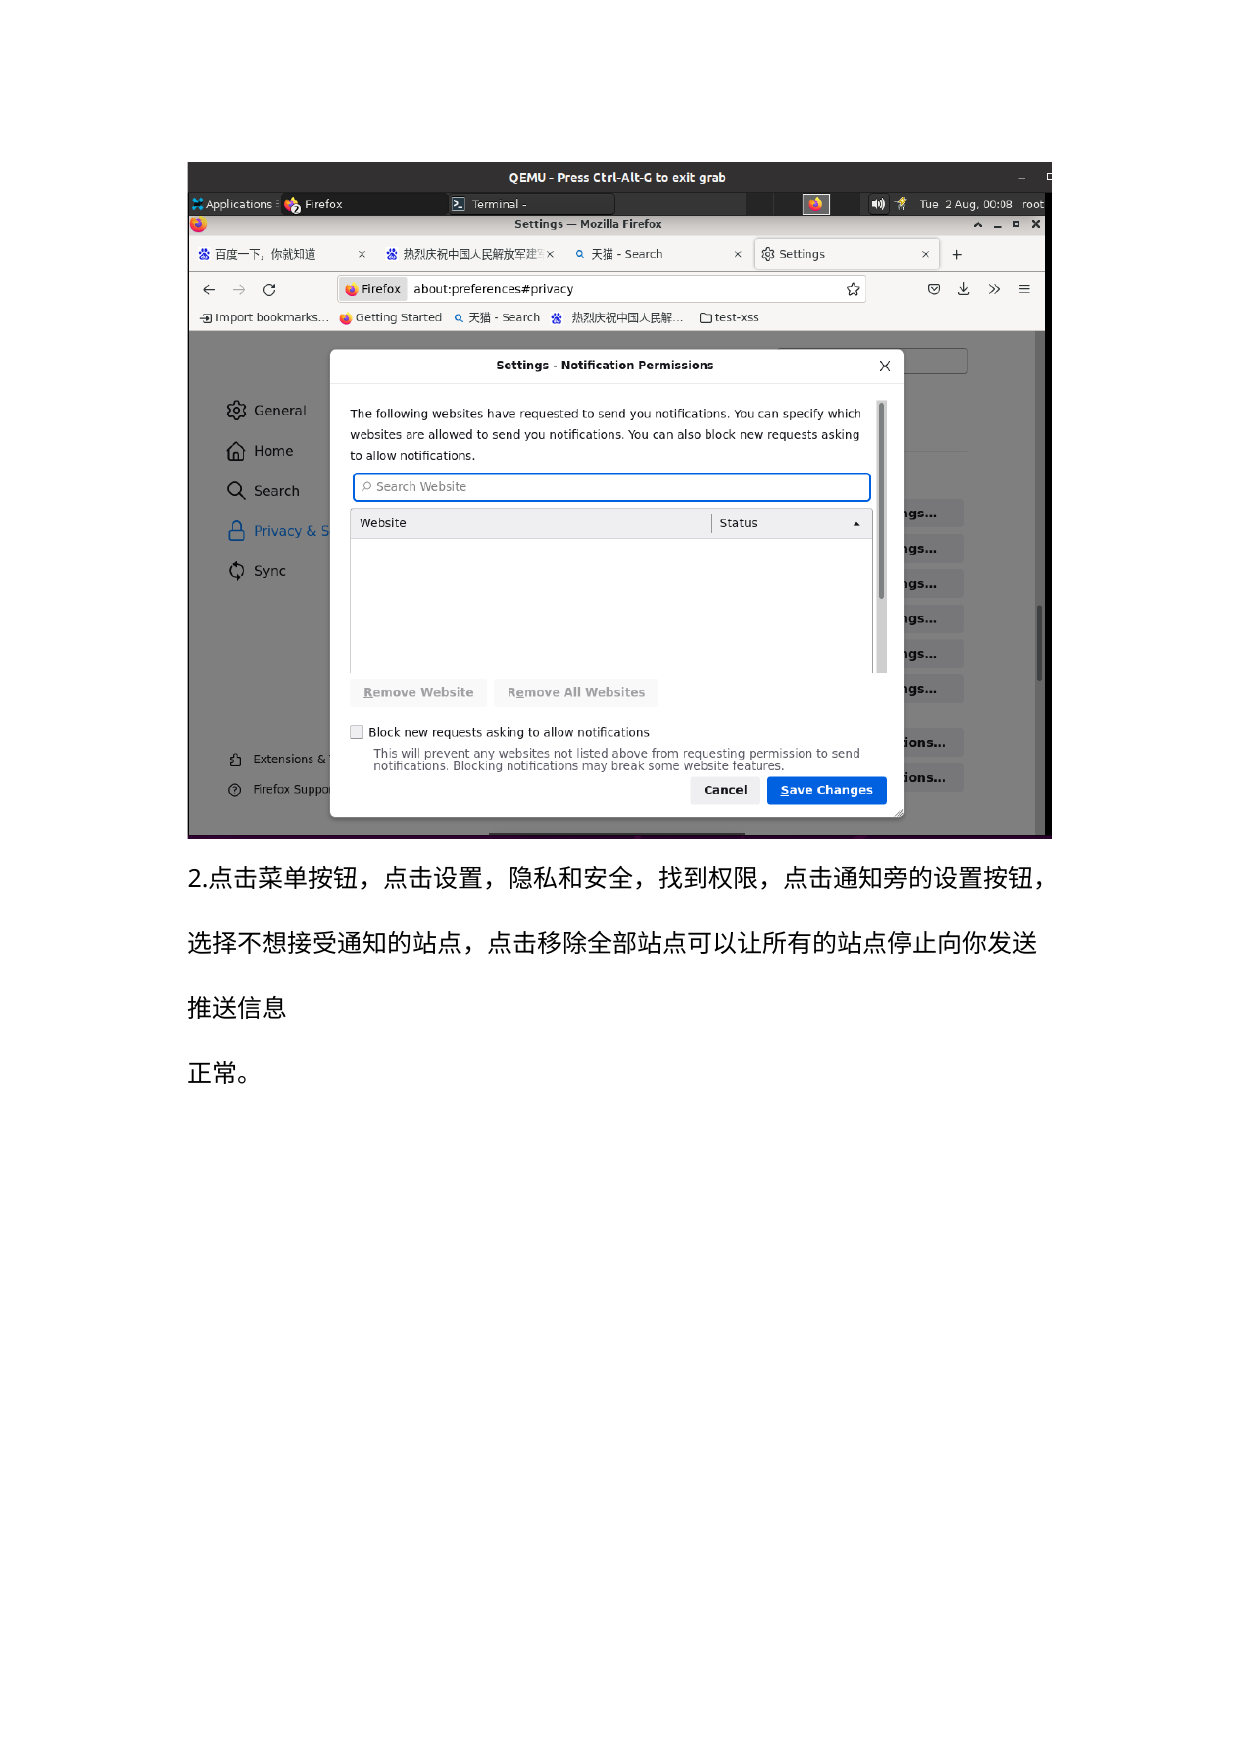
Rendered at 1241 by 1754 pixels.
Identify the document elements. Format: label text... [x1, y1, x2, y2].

text 正常。 [187, 1039, 1053, 1104]
picture [187, 162, 1052, 839]
text 2.点击菜单按钮，点击设置，隐私和安全，找到权限，点击通知旁的设置按钮，选择不想接受通知的站点，点击移除全部站点可以让所有的站点停止向你发送推送信息 [187, 844, 1053, 1039]
